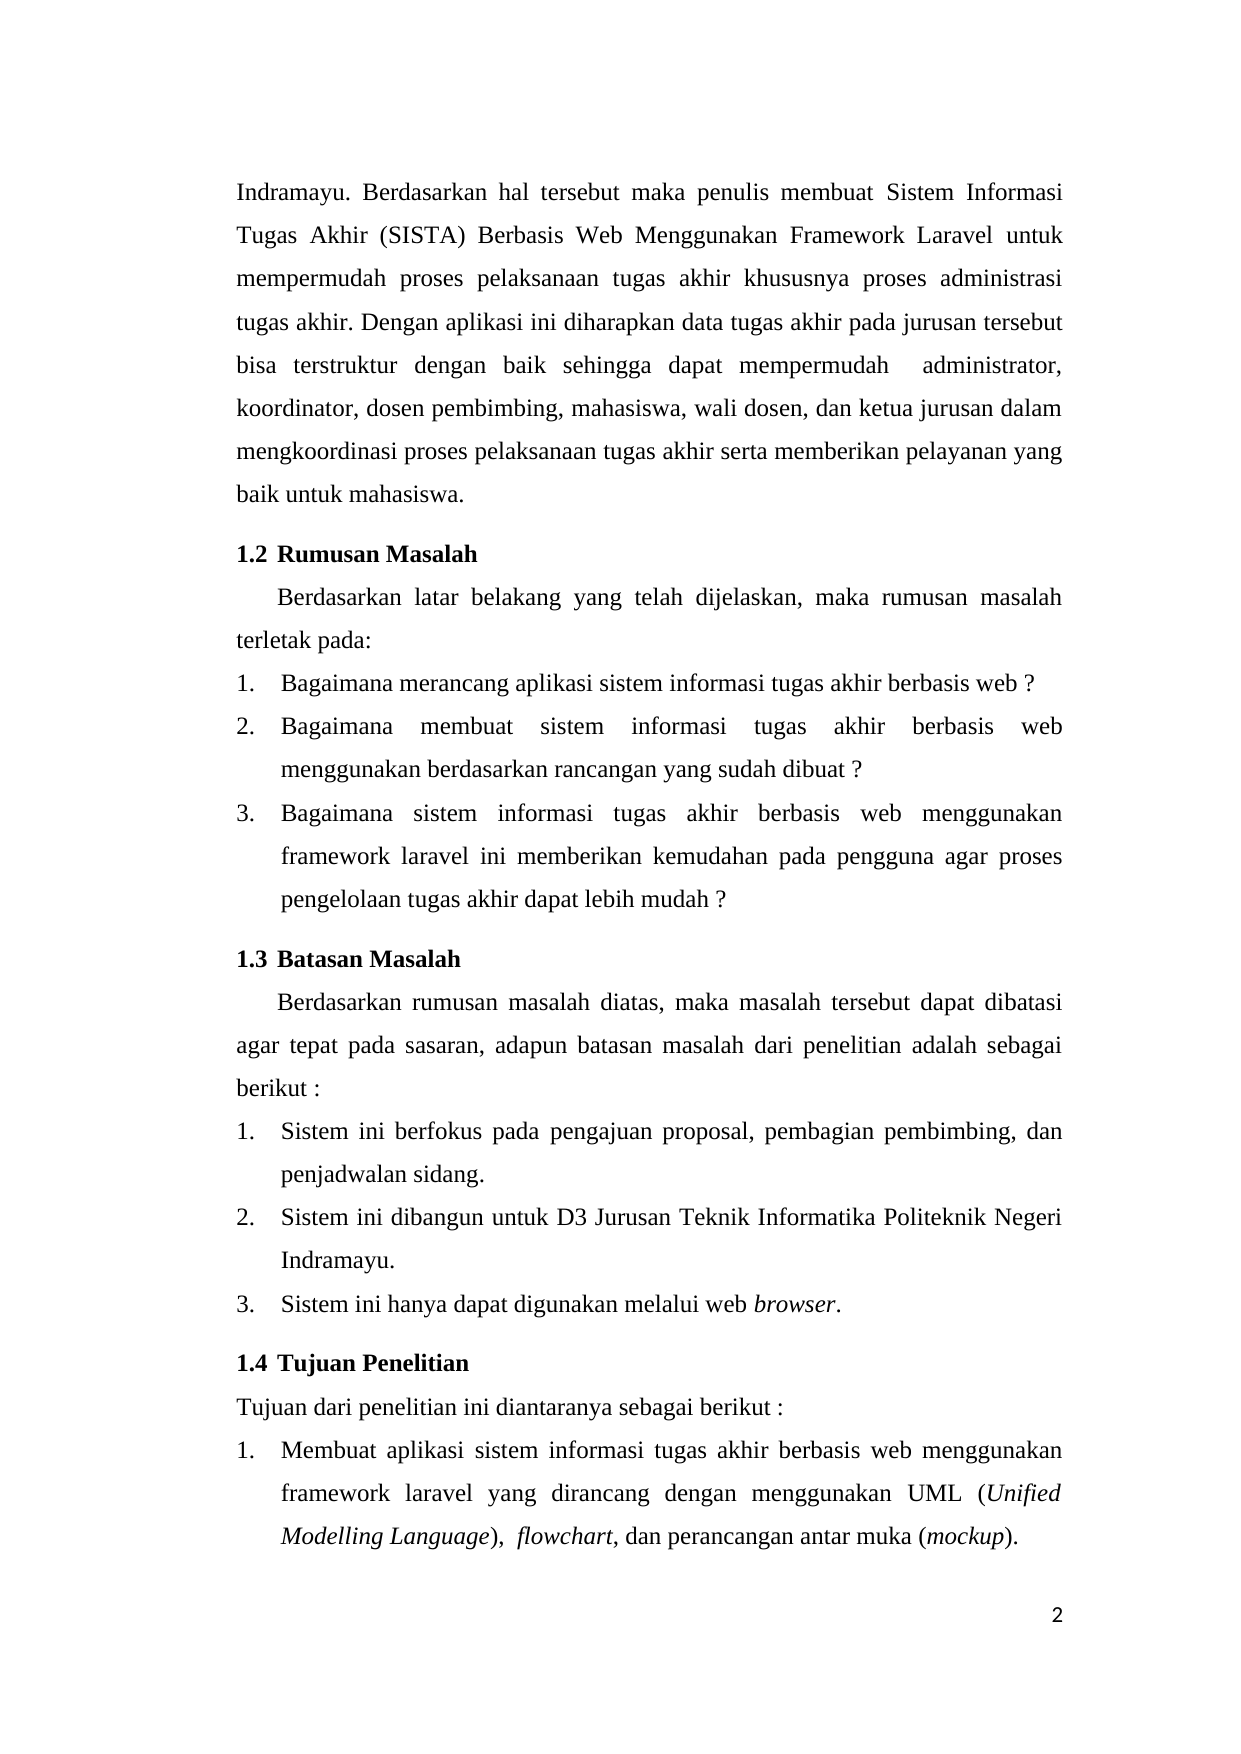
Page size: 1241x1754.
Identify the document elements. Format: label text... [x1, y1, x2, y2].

list Bagaimana membuat sistem informasi tugas akhir berbasis web menggunakan berdasarkan rancangan yang sudah dibuat ? [236, 711, 1063, 783]
list Bagaimana sistem informasi tugas akhir berbasis web menggunakan framework laravel ini memberikan kemudahan pada pengguna agar proses pengelolaan tugas akhir dapat lebih mudah ? [236, 798, 1063, 913]
list Membuat aplikasi sistem informasi tugas akhir berbasis web menggunakan framework laravel yang dirancang dengan menggunakan UML (Unified Modelling Language), flowchart, dan perancangan antar muka (mockup). [236, 1435, 1063, 1550]
subtitle Batasan Masalah [236, 944, 1063, 972]
subtitle Rumusan Masalah [236, 539, 1063, 568]
list Sistem ini dibangun untuk D3 Jurusan Teknik Informatika Politeknik Negeri Indramayu. [236, 1202, 1063, 1274]
text Berdasarkan latar belakang yang telah dijelaskan, maka rumusan masalah terletak pada: [236, 582, 1063, 654]
subtitle Tujuan Penelitian [236, 1348, 1063, 1377]
text Tujuan dari penelitian ini diantaranya sebagai berikut : [236, 1392, 1063, 1420]
list Bagaimana merancang aplikasi sistem informasi tugas akhir berbasis web ? [236, 668, 1063, 697]
list Sistem ini hanya dapat digunakan melalui web browser. [236, 1289, 1063, 1317]
text Berdasarkan rumusan masalah diatas, maka masalah tersebut dapat dibatasi agar tepat pada sasaran, adapun batasan masalah dari penelitian adalah sebagai berikut : [236, 987, 1063, 1102]
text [236, 177, 1063, 508]
list Sistem ini berfokus pada pengajuan proposal, pembagian pembimbing, dan penjadwalan sidang. [236, 1116, 1063, 1188]
